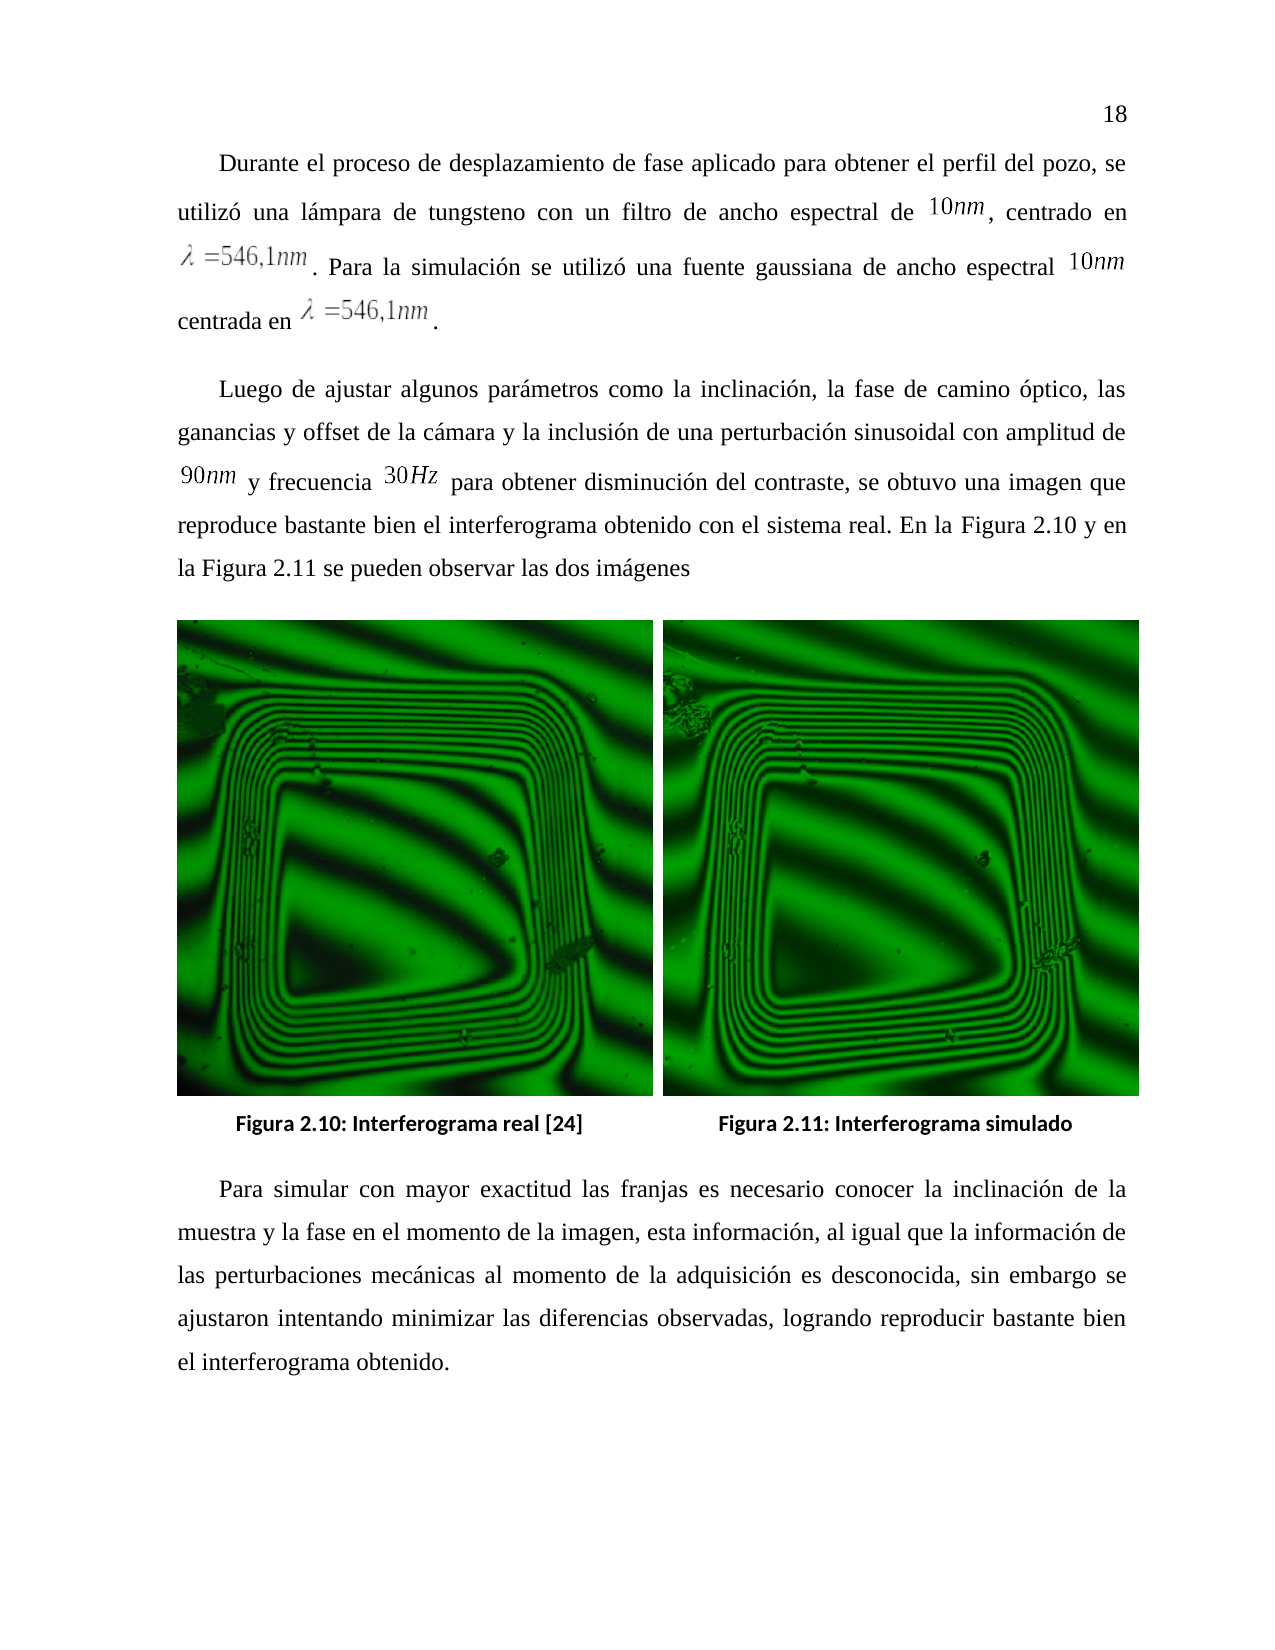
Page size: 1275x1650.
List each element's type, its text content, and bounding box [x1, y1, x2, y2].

text Para simular con mayor exactitud las franjas es necesario conocer la inclinación de la muestra y la fase en el momento de la imagen, esta información, al igual que la información de las perturbaciones mecánicas al momento de la adquisición es desconocida, sin embargo se ajustaron intentando minimizar las diferencias observadas, logrando reproducir bastante bien el interferograma obtenido. [177, 1174, 1127, 1375]
text Durante el proceso de desplazamiento de fase aplicado para obtener el perfil del pozo, se utilizó una lámpara de tungsteno con un filtro de ancho espectral de , centrado en . Para la simulación se utilizó una fuente gaussiana de ancho espectral centrada en . [177, 148, 1127, 335]
picture [177, 620, 653, 1096]
picture [663, 620, 1139, 1096]
